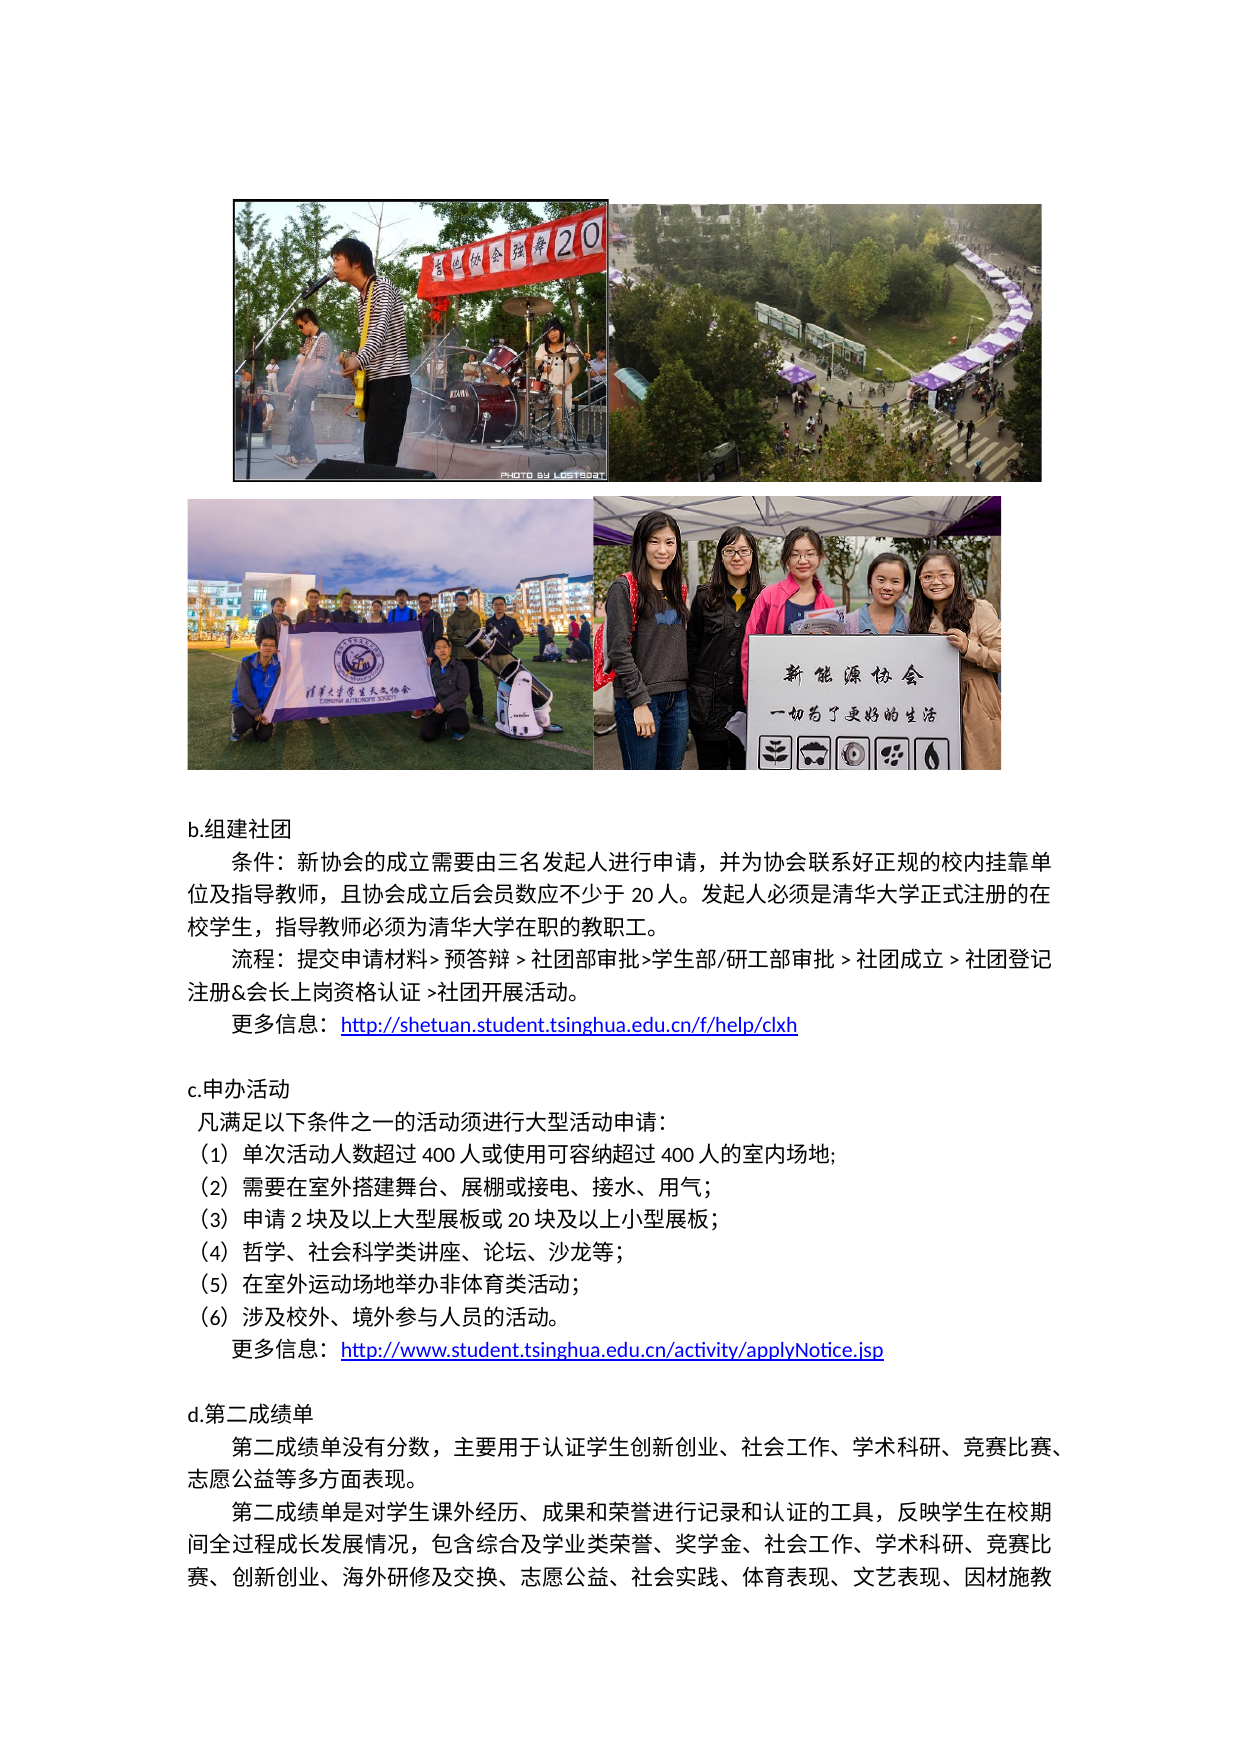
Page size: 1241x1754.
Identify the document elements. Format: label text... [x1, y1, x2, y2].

text b.组建社团 [187, 812, 1053, 844]
picture [187, 496, 1002, 770]
text （2）需要在室外搭建舞台、展棚或接电、接水、用气； [187, 1169, 1053, 1202]
picture [232, 199, 1042, 482]
text 第二成绩单没有分数，主要用于认证学生创新创业、社会工作、学术科研、竞赛比赛、志愿公益等多方面表现。 [187, 1429, 1053, 1494]
text 更多信息：http://www.student.tsinghua.edu.cn/activity/applyNotice.jsp [187, 1332, 1053, 1364]
text （3）申请2块及以上大型展板或20块及以上小型展板； [187, 1202, 1053, 1234]
text （1）单次活动人数超过400人或使用可容纳超过400人的室内场地; [187, 1137, 1053, 1169]
text 条件：新协会的成立需要由三名发起人进行申请，并为协会联系好正规的校内挂靠单位及指导教师，且协会成立后会员数应不少于20人。发起人必须是清华大学正式注册的在校学生，指导教师必须为清华大学在职的教职工。 [187, 844, 1053, 942]
text （5）在室外运动场地举办非体育类活动； [187, 1267, 1053, 1299]
text 更多信息：http://shetuan.student.tsinghua.edu.cn/f/help/clxh [187, 1007, 1053, 1039]
text d.第二成绩单 [187, 1397, 1053, 1429]
text 流程：提交申请材料> 预答辩 > 社团部审批>学生部/研工部审批 > 社团成立 > 社团登记注册&会长上岗资格认证 >社团开展活动。 [187, 942, 1053, 1007]
text （6）涉及校外、境外参与人员的活动。 [187, 1299, 1053, 1332]
text c.申办活动 [187, 1072, 1053, 1104]
text 凡满足以下条件之一的活动须进行大型活动申请： [187, 1104, 1053, 1137]
text （4）哲学、社会科学类讲座、论坛、沙龙等； [187, 1234, 1053, 1267]
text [187, 1494, 1053, 1592]
